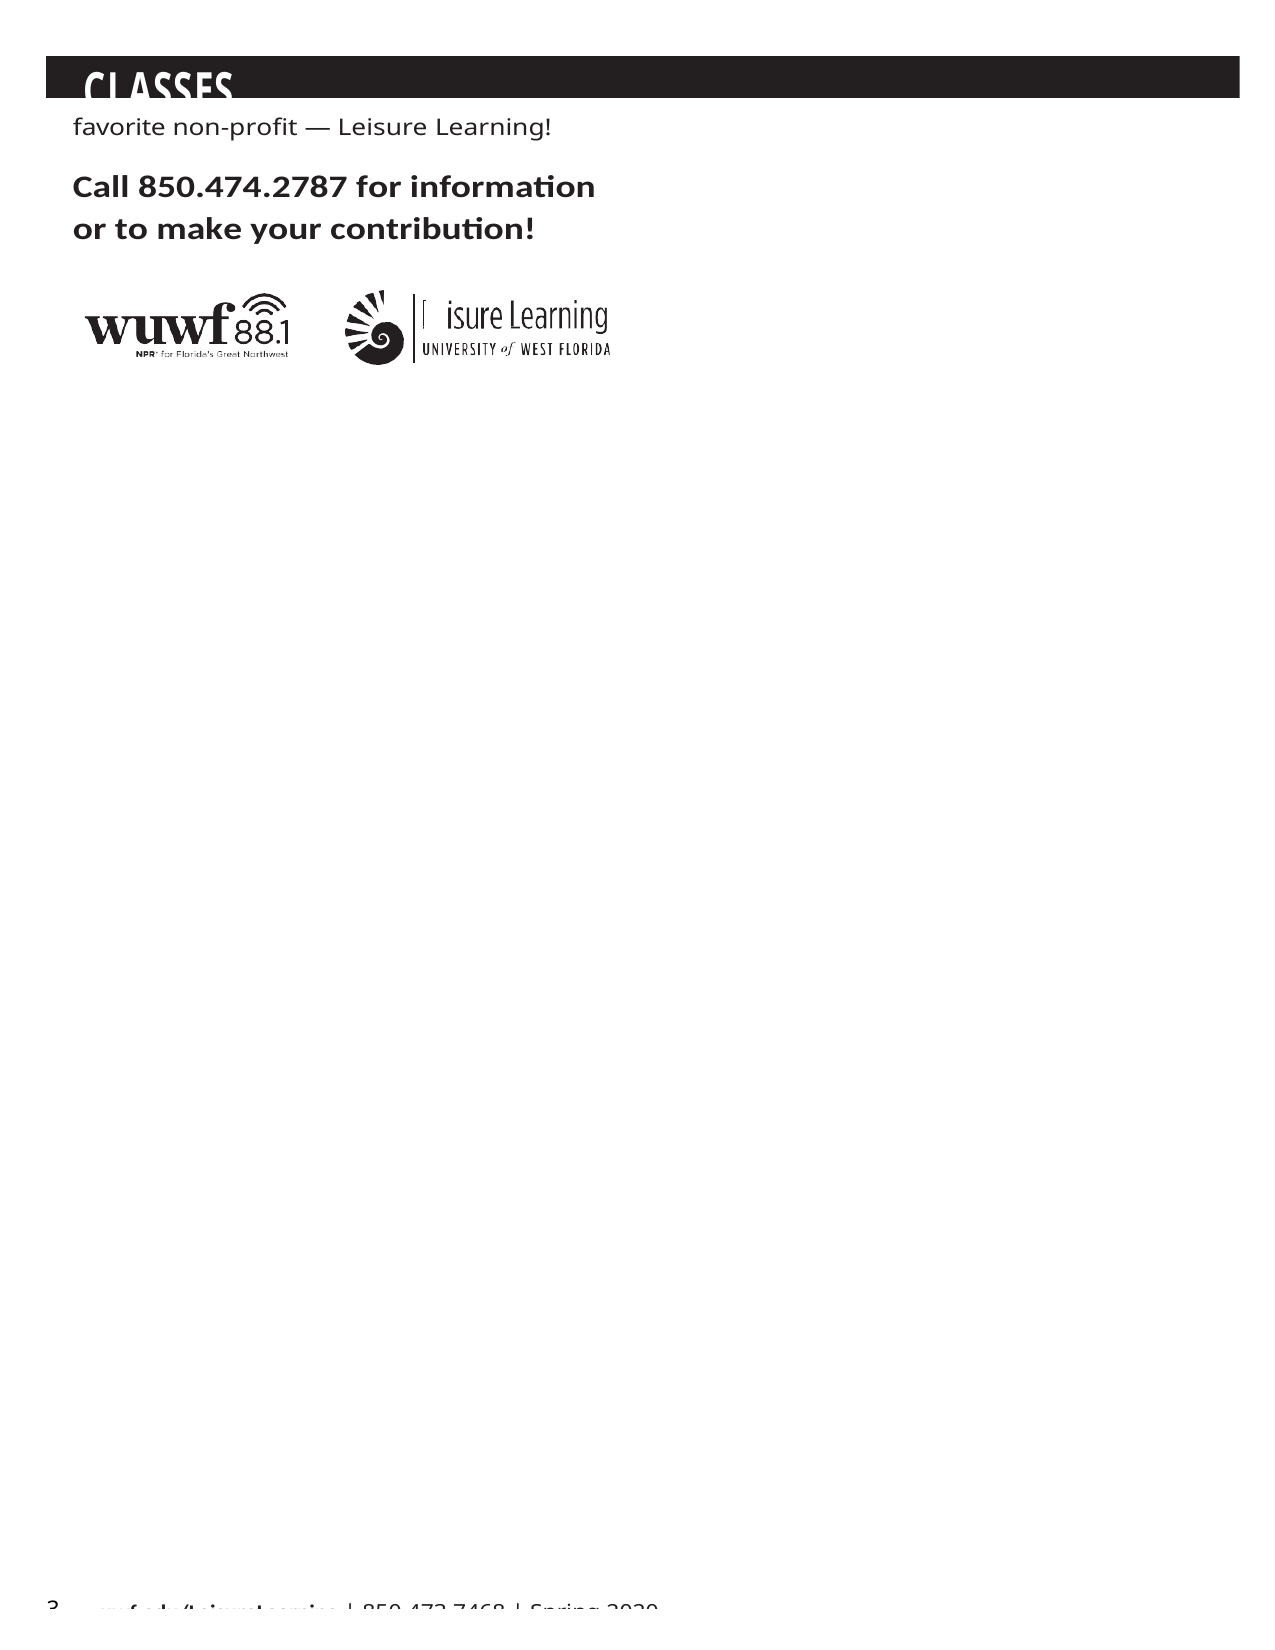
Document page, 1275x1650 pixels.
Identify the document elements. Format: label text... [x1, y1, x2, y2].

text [73, 110, 719, 142]
picture [84, 293, 288, 357]
subtitle Call 850.474.2787 for information or to make your contribution! [73, 168, 628, 247]
picture [423, 300, 610, 356]
picture [345, 290, 384, 350]
